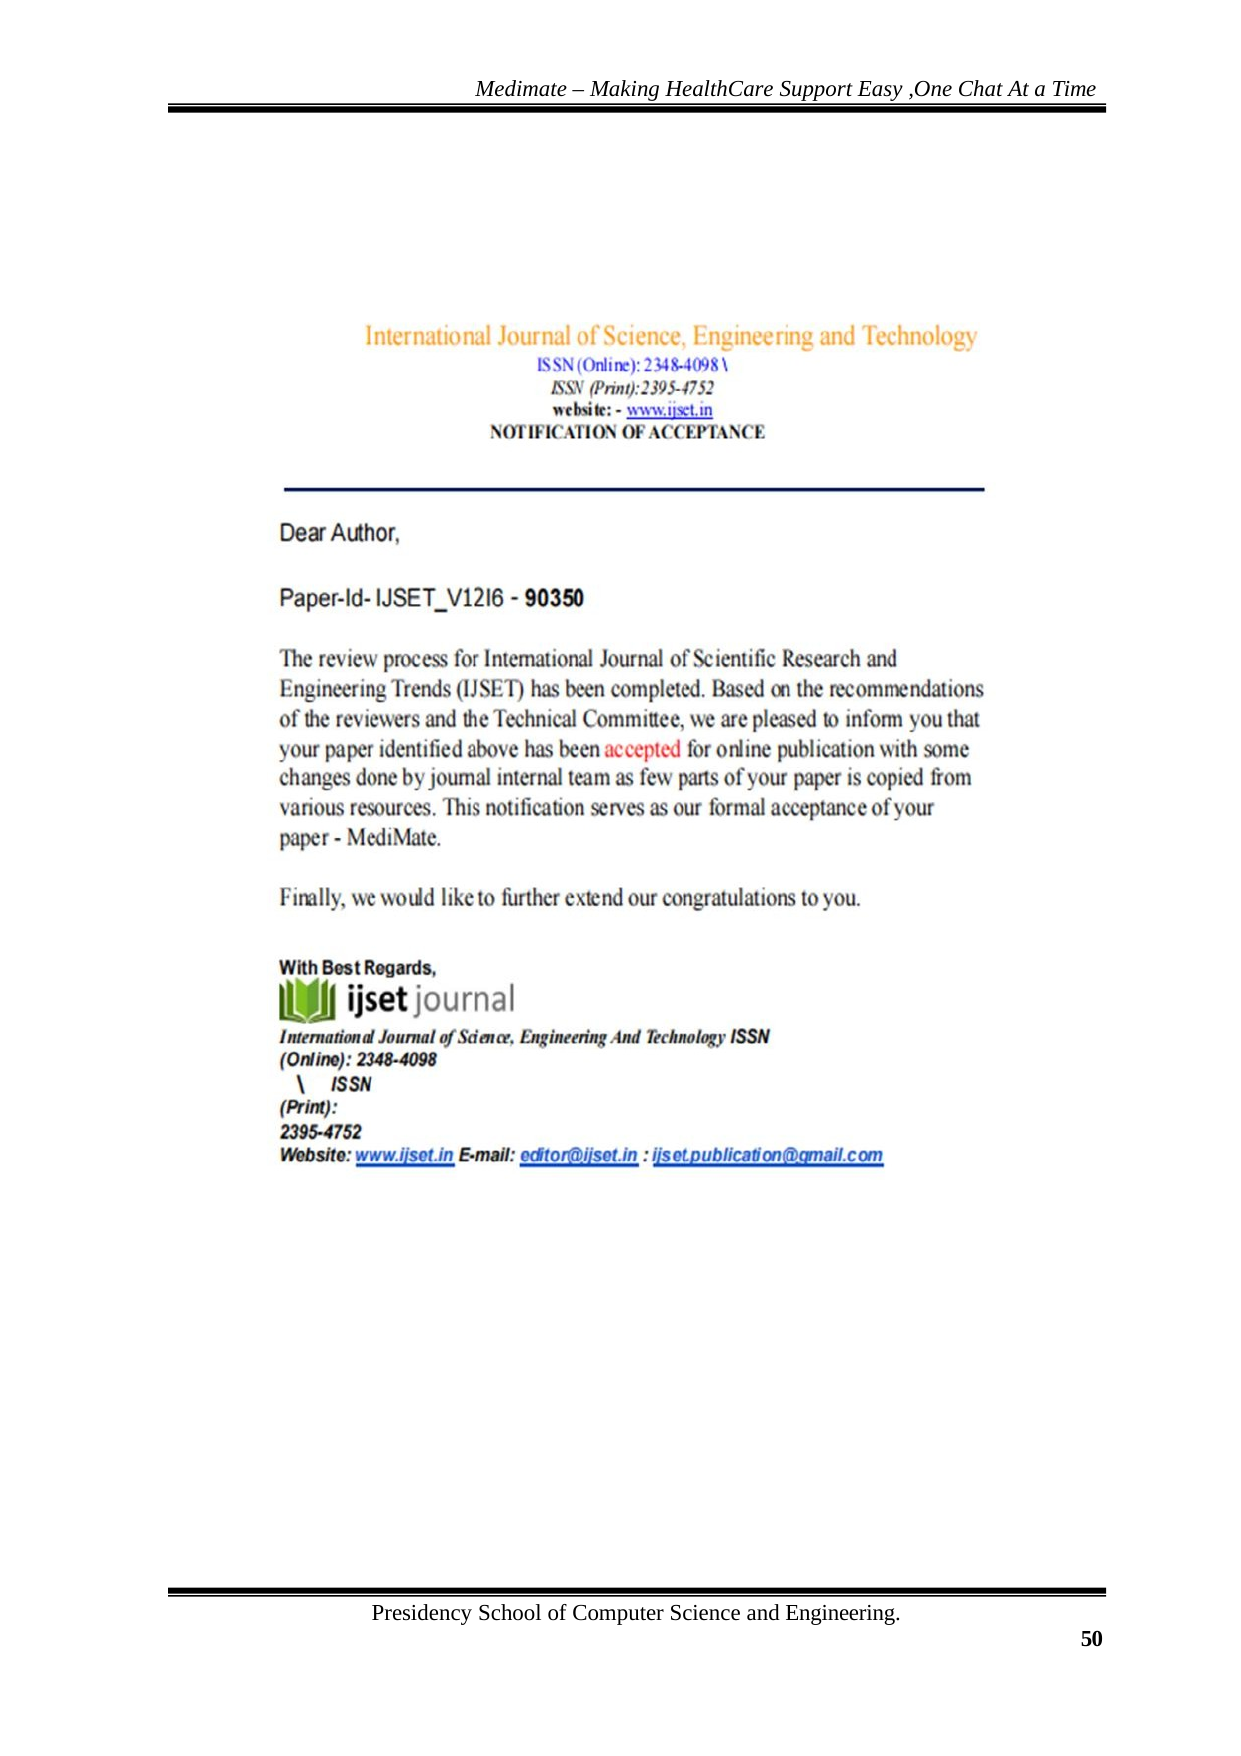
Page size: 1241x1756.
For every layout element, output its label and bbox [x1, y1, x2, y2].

picture [266, 322, 996, 1180]
